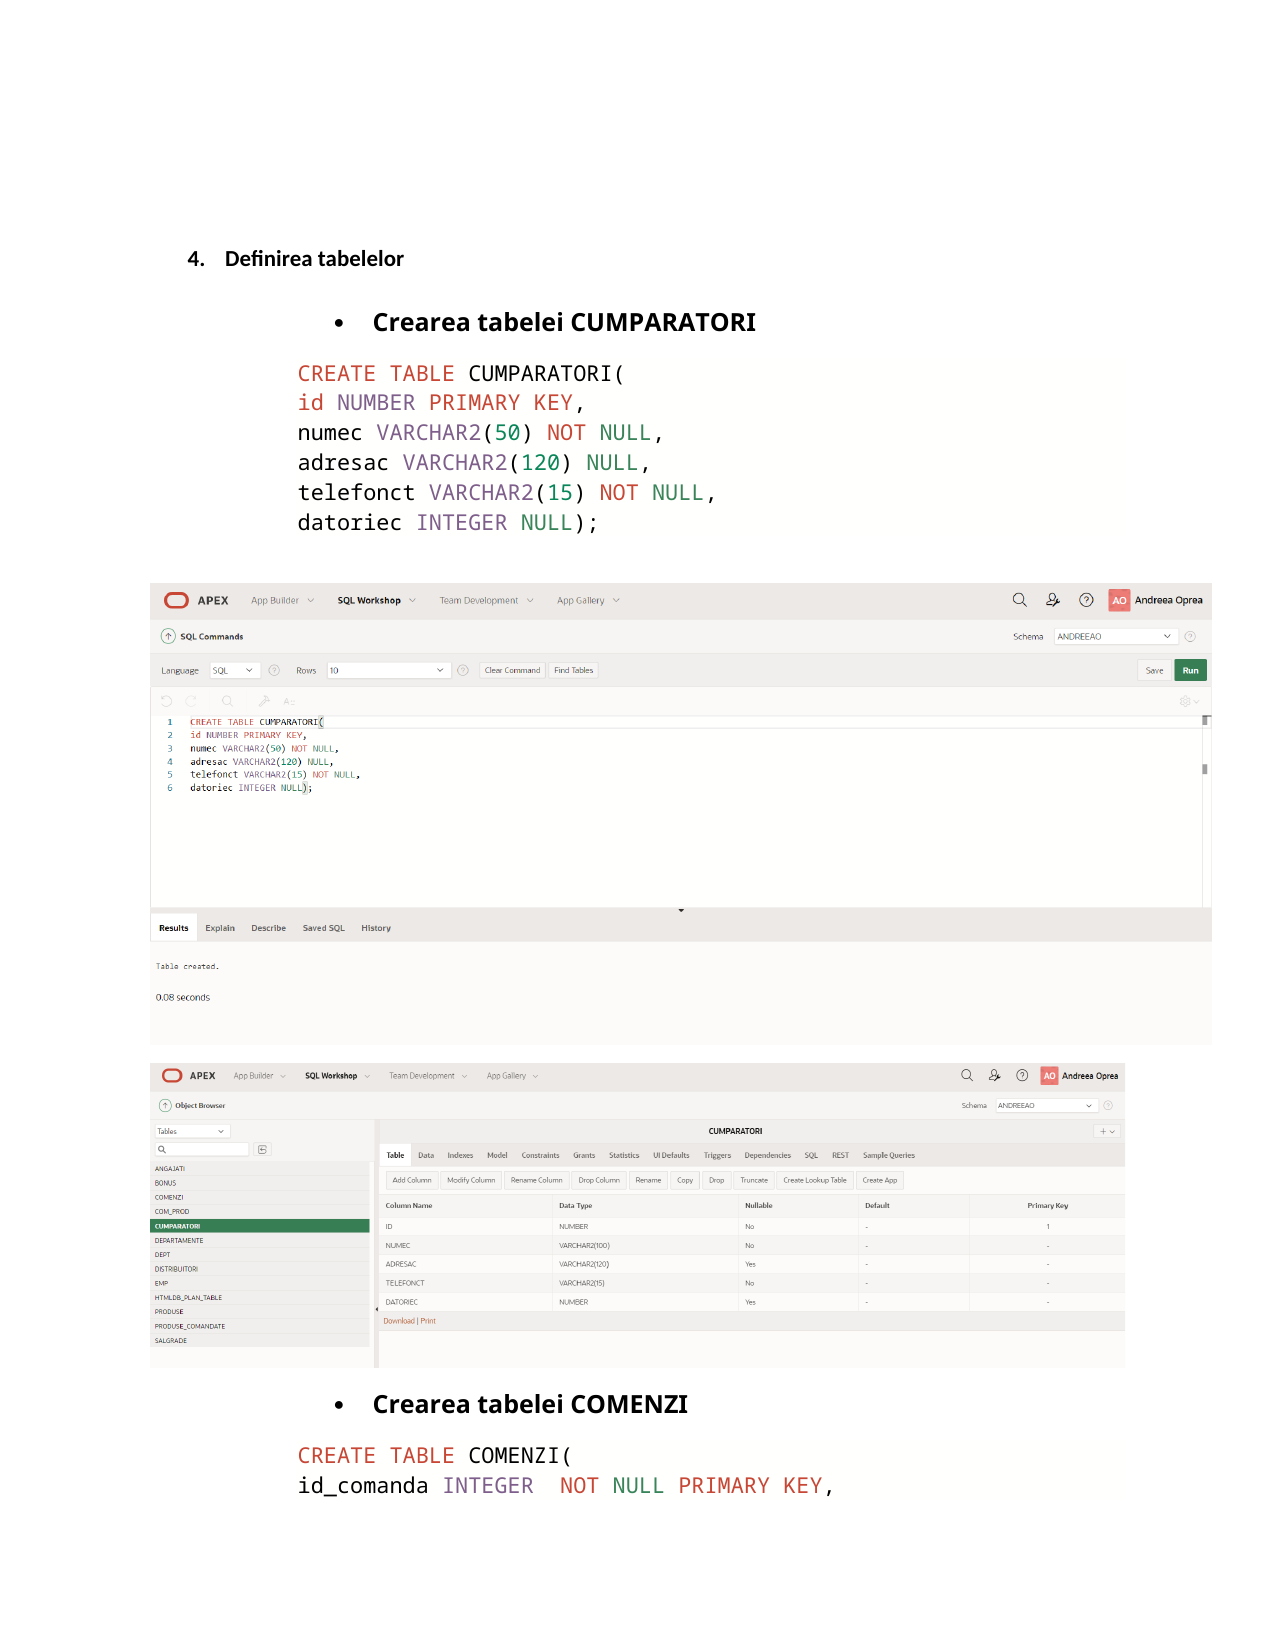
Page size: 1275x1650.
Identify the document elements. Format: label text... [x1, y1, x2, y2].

text telefonct VARCHAR2(15) NOT NULL, [297, 477, 1125, 507]
text CREATE TABLE COMENZI( [297, 1440, 1125, 1470]
text adresac VARCHAR2(120) NULL, [297, 447, 1125, 477]
list Crearea tabelei COMENZI [335, 1387, 1125, 1421]
text id_comanda INTEGER NOT NULL PRIMARY KEY, [297, 1470, 1125, 1500]
text numec VARCHAR2(50) NOT NULL, [297, 417, 1125, 447]
text datoriec INTEGER NULL); [297, 507, 1125, 536]
picture [150, 583, 1211, 1045]
picture [150, 1063, 1125, 1368]
text id NUMBER PRIMARY KEY, [297, 387, 1125, 417]
text CREATE TABLE CUMPARATORI( [297, 358, 1125, 387]
list Crearea tabelei CUMPARATORI [335, 304, 1125, 338]
list Definirea tabelelor [187, 244, 1125, 272]
